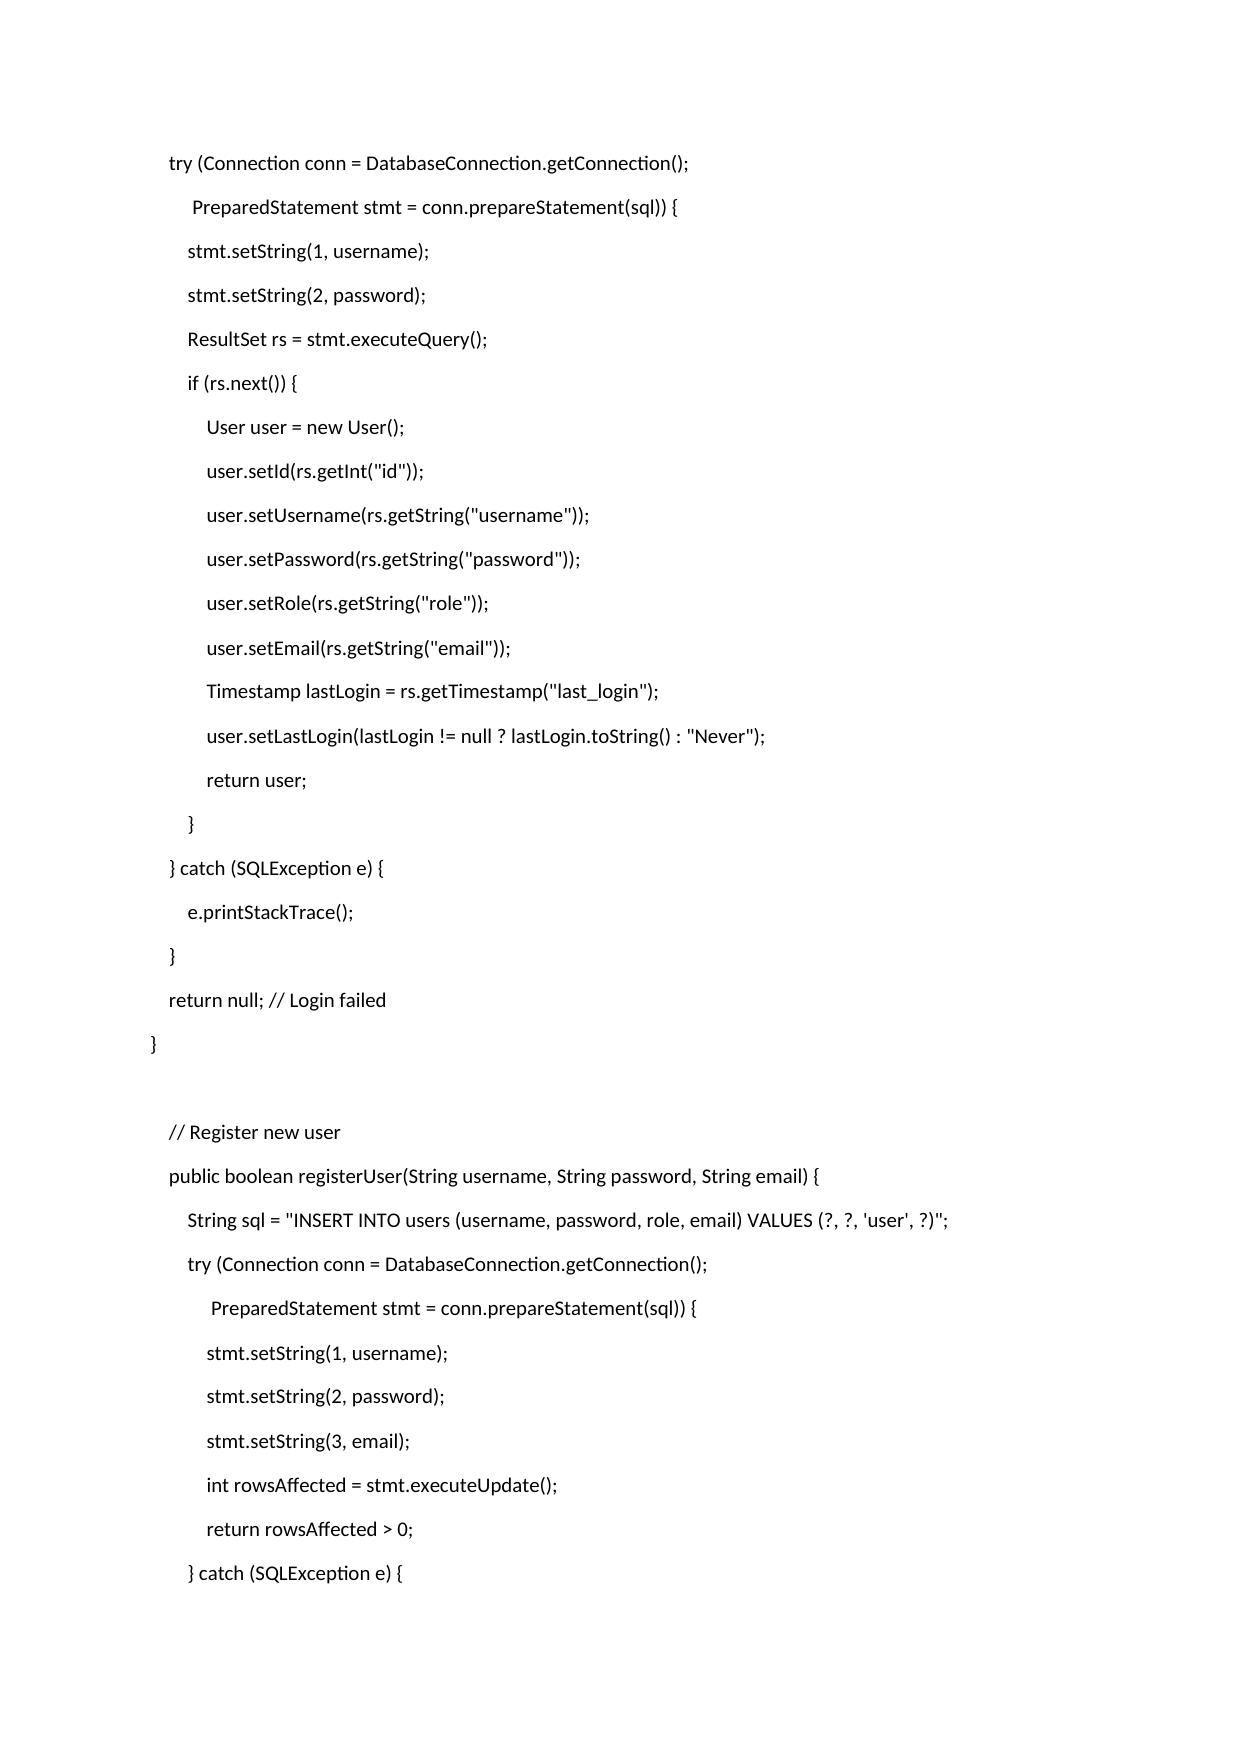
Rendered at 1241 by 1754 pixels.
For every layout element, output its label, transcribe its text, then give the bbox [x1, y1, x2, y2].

text Timestamp lastLogin = rs.getTimestamp("last_login"); [150, 679, 1090, 704]
text PreparedStatement stmt = conn.prepareStatement(sql)) { [150, 194, 1090, 219]
text return rowsAffected > 0; [150, 1516, 1090, 1541]
text String sql = "INSERT INTO users (username, password, role, email) VALUES (?, ?, 'user', ?)"; [150, 1207, 1090, 1233]
text stmt.setString(2, password); [150, 1384, 1090, 1409]
text int rowsAffected = stmt.executeUpdate(); [150, 1472, 1090, 1497]
text user.setId(rs.getInt("id")); [150, 458, 1090, 484]
text if (rs.next()) { [150, 370, 1090, 396]
text user.setEmail(rs.getString("email")); [150, 635, 1090, 660]
text User user = new User(); [150, 414, 1090, 440]
text } catch (SQLException e) { [150, 855, 1090, 880]
text try (Connection conn = DatabaseConnection.getConnection(); [150, 150, 1090, 175]
text stmt.setString(3, email); [150, 1428, 1090, 1453]
text user.setRole(rs.getString("role")); [150, 591, 1090, 616]
text e.printStackTrace(); [150, 899, 1090, 924]
text } catch (SQLException e) { [150, 1560, 1090, 1585]
text } [150, 811, 1090, 836]
text } [150, 1031, 1090, 1057]
text } [150, 943, 1090, 968]
text user.setUsername(rs.getString("username")); [150, 502, 1090, 528]
text public boolean registerUser(String username, String password, String email) { [150, 1163, 1090, 1189]
text return null; // Login failed [150, 987, 1090, 1013]
text try (Connection conn = DatabaseConnection.getConnection(); [150, 1252, 1090, 1277]
text user.setPassword(rs.getString("password")); [150, 547, 1090, 572]
text stmt.setString(2, password); [150, 282, 1090, 308]
text user.setLastLogin(lastLogin != null ? lastLogin.toString() : "Never"); [150, 723, 1090, 748]
text PreparedStatement stmt = conn.prepareStatement(sql)) { [150, 1296, 1090, 1321]
text stmt.setString(1, username); [150, 1340, 1090, 1365]
text // Register new user [150, 1119, 1090, 1145]
text return user; [150, 767, 1090, 792]
text ResultSet rs = stmt.executeQuery(); [150, 326, 1090, 352]
text stmt.setString(1, username); [150, 238, 1090, 263]
